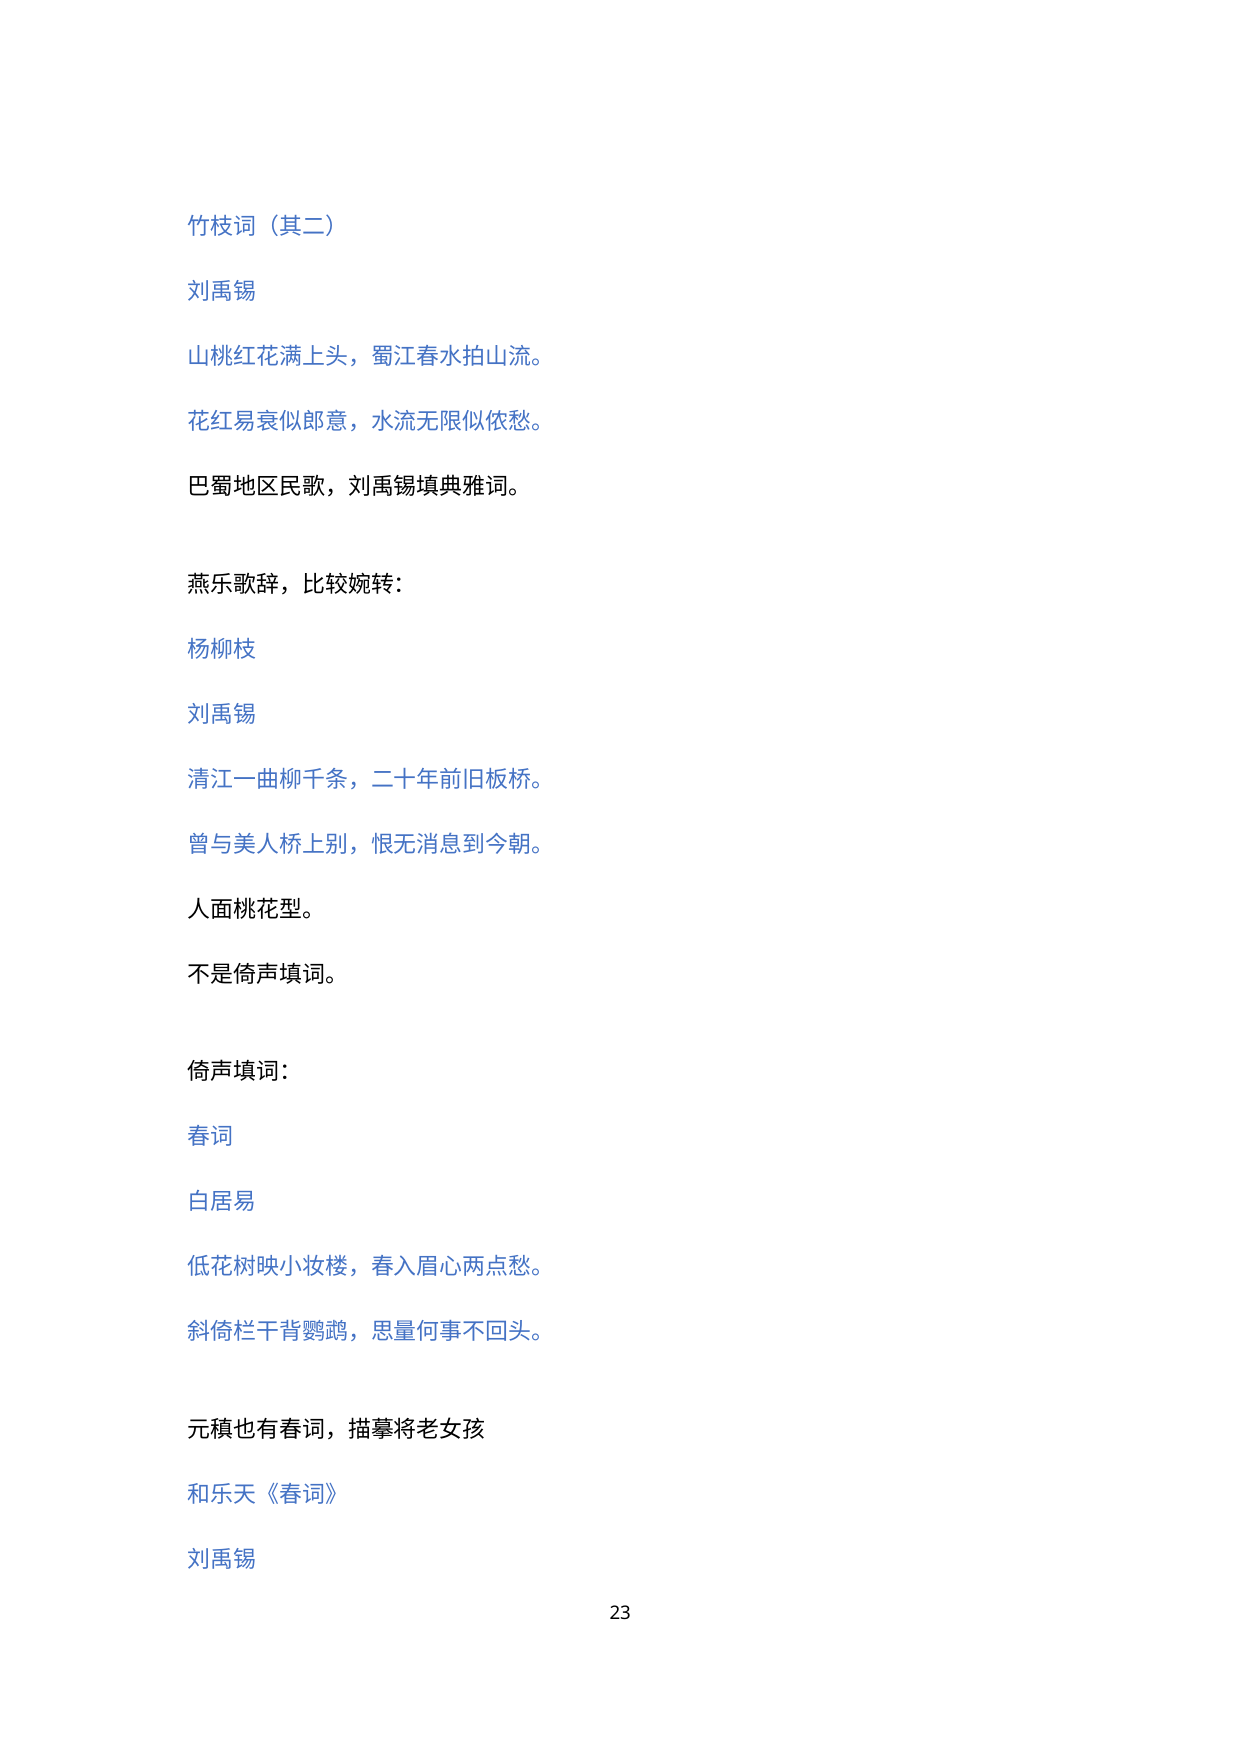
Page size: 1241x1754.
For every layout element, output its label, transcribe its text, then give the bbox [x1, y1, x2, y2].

text 刘禹锡 [187, 680, 1053, 745]
text 曾与美人桥上别，恨无消息到今朝。 [187, 810, 1053, 875]
text 斜倚栏干背鹦鹉，思量何事不回头。 [187, 1297, 1053, 1362]
text 竹枝词（其二） [187, 192, 1053, 257]
text 巴蜀地区民歌，刘禹锡填典雅词。 [187, 452, 1053, 517]
text 清江一曲柳千条，二十年前旧板桥。 [187, 745, 1053, 810]
text 山桃红花满上头，蜀江春水拍山流。 [187, 322, 1053, 387]
text 杨柳枝 [187, 615, 1053, 680]
text 白居易 [187, 1167, 1053, 1232]
text 元稹也有春词，描摹将老女孩 [187, 1395, 1053, 1460]
text 刘禹锡 [187, 257, 1053, 322]
text 倚声填词： [187, 1037, 1053, 1102]
text 人面桃花型。 [187, 875, 1053, 940]
text 春词 [187, 1102, 1053, 1167]
text 不是倚声填词。 [187, 940, 1053, 1005]
text 和乐天《春词》 [187, 1460, 1053, 1525]
text 花红易衰似郎意，水流无限似侬愁。 [187, 387, 1053, 452]
text 燕乐歌辞，比较婉转： [187, 550, 1053, 615]
text 刘禹锡 [187, 1525, 1053, 1590]
text 低花树映小妆楼，春入眉心两点愁。 [187, 1232, 1053, 1297]
